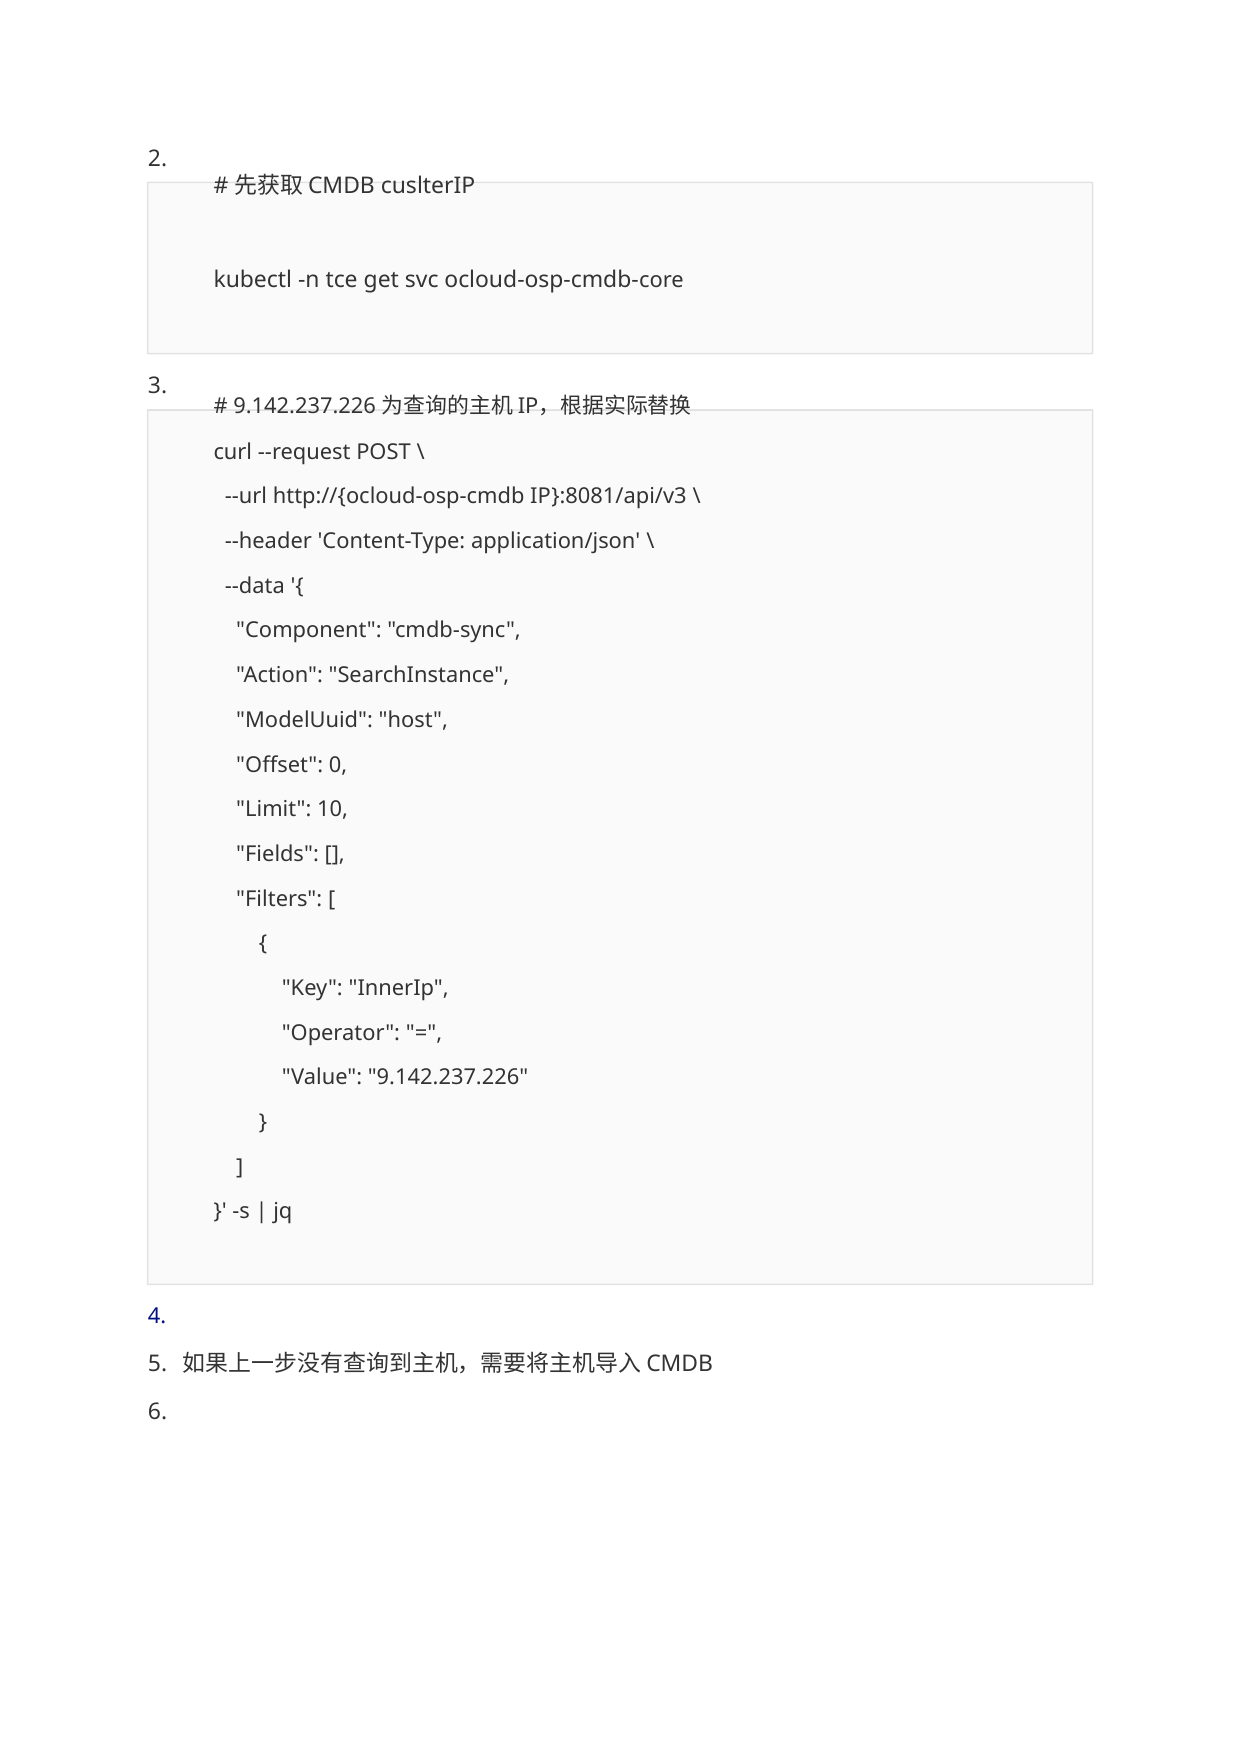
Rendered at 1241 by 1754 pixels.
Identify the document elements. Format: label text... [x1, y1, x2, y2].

list 如果上一步没有查询到主机，需要将主机导入 CMDB [148, 1345, 1093, 1378]
